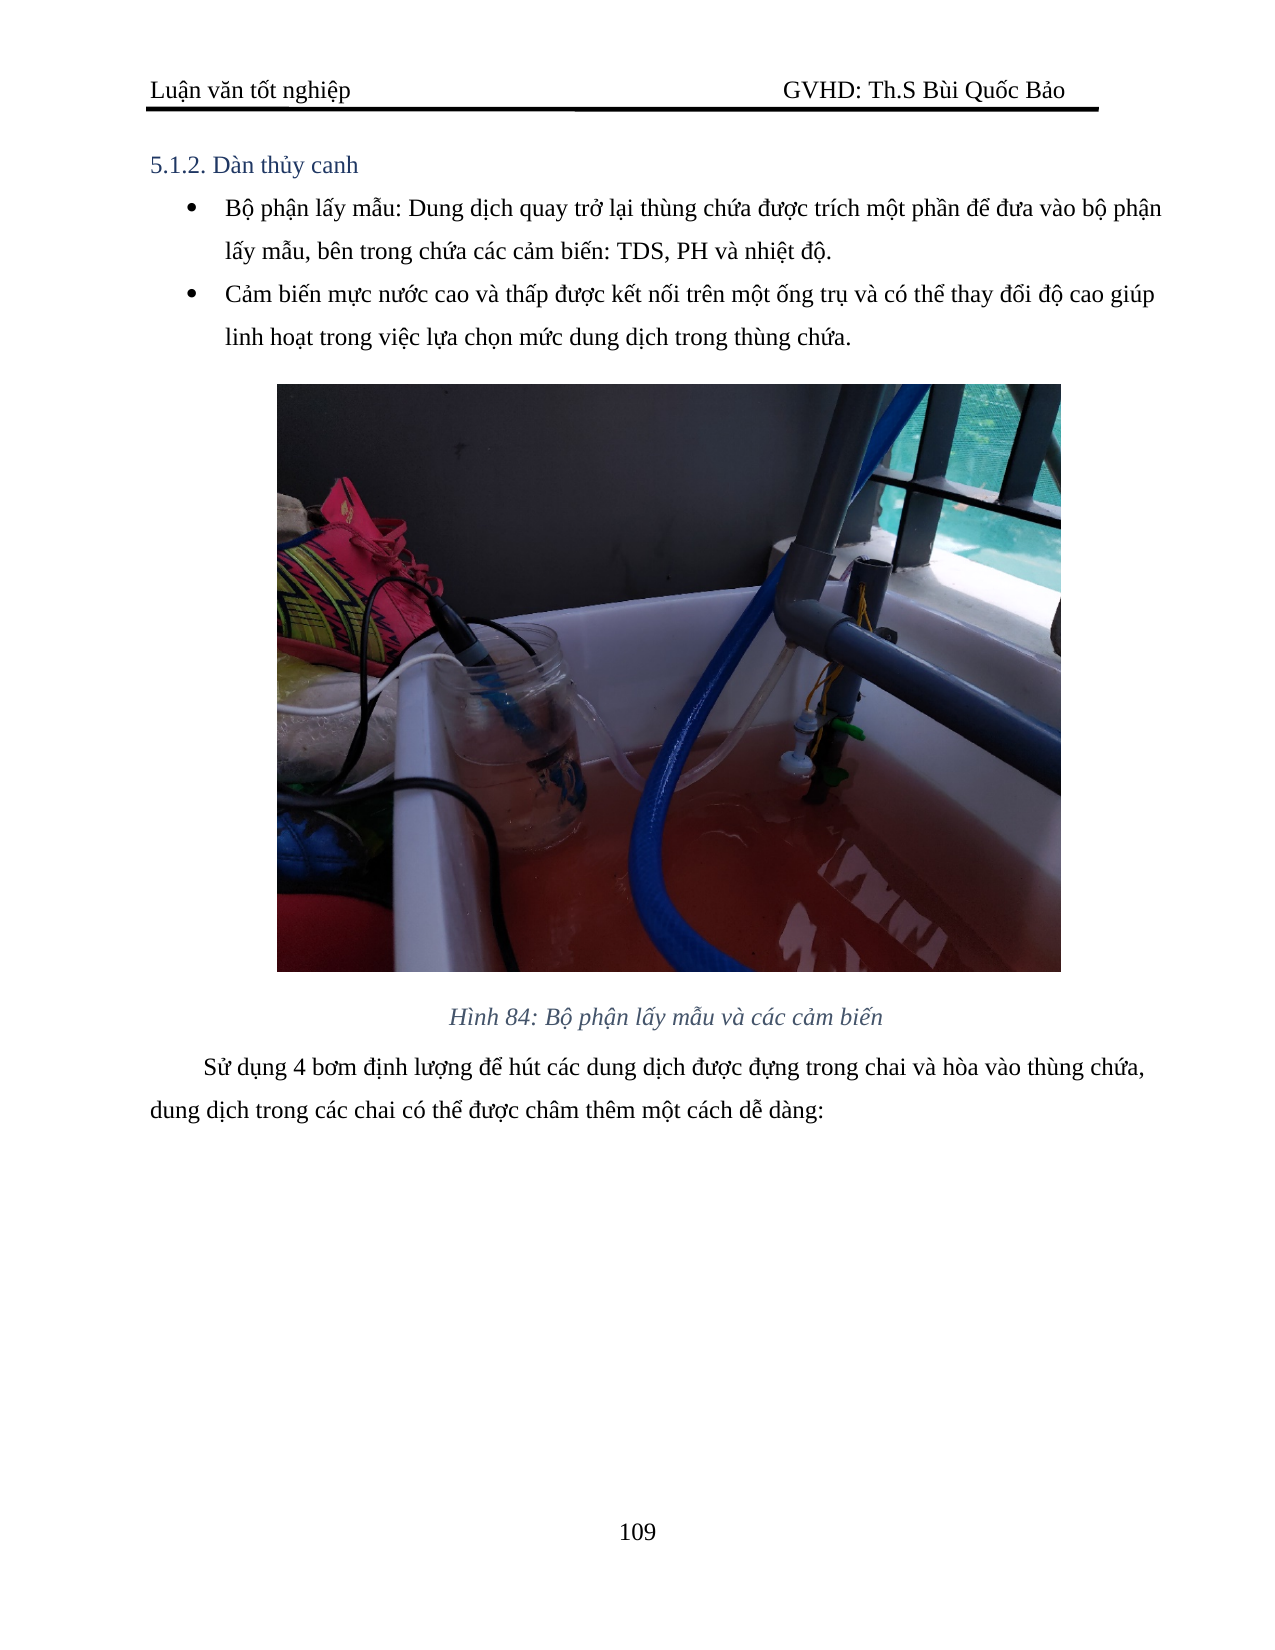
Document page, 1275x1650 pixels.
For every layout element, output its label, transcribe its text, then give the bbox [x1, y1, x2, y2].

picture [278, 384, 1060, 972]
list Bộ phận lấy mẫu: Dung dịch quay trở lại thùng chứa được trích một phần để đưa vào bộ phận lấy mẫu, bên trong chứa các cảm biến: TDS, PH và nhiệt độ. [187, 193, 1184, 265]
text Sử dụng 4 bơm định lượng để hút các dung dịch được đựng trong chai và hòa vào thùng chứa, dung dịch trong các chai có thể được châm thêm một cách dễ dàng: [150, 1052, 1184, 1124]
list Cảm biến mực nước cao và thấp được kết nối trên một ống trụ và có thể thay đổi độ cao giúp linh hoạt trong việc lựa chọn mức dung dịch trong thùng chứa. [187, 279, 1184, 351]
subtitle 5.1.2. Dàn thủy canh [150, 150, 1184, 179]
